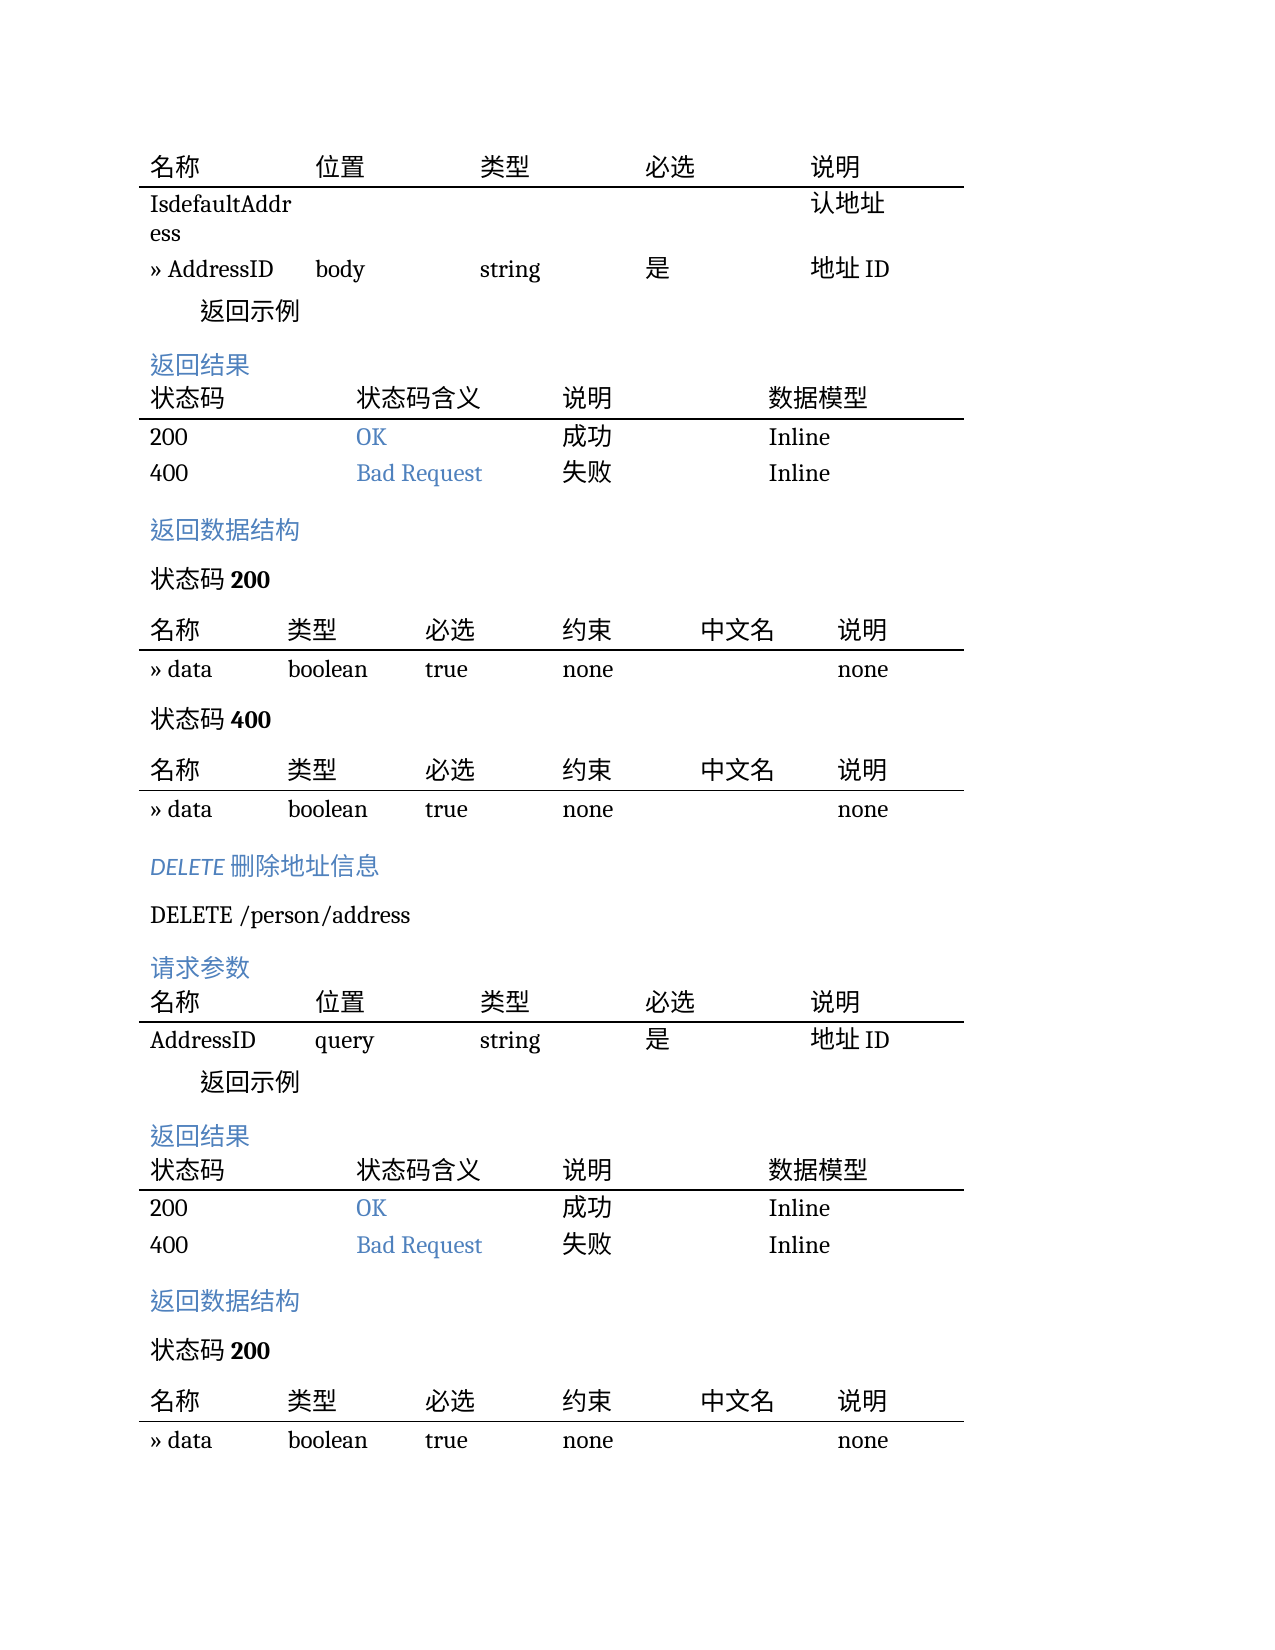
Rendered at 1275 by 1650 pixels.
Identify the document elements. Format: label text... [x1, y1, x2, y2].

text 返回示例 [200, 1069, 1075, 1098]
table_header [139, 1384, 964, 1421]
subtitle DELETE 删除地址信息 [150, 848, 1125, 882]
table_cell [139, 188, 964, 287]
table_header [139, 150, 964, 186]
subtitle 返回结果 [150, 1119, 1125, 1153]
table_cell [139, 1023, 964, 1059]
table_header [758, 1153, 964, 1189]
text 状态码 200 [150, 1337, 1125, 1366]
subtitle 返回结果 [150, 347, 1125, 382]
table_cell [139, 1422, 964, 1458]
text DELETE /person/address [150, 901, 1125, 930]
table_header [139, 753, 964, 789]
subtitle 返回数据结构 [150, 513, 1125, 547]
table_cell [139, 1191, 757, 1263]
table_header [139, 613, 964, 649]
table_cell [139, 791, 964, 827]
text 状态码 400 [150, 706, 1125, 734]
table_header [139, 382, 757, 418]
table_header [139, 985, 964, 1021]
text 返回示例 [200, 298, 1075, 327]
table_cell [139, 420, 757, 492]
text 状态码 200 [150, 566, 1125, 594]
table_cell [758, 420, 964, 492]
subtitle 请求参数 [150, 951, 1125, 985]
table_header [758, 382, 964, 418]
subtitle 返回数据结构 [150, 1284, 1125, 1318]
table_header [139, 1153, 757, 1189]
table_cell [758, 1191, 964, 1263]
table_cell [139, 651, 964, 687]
